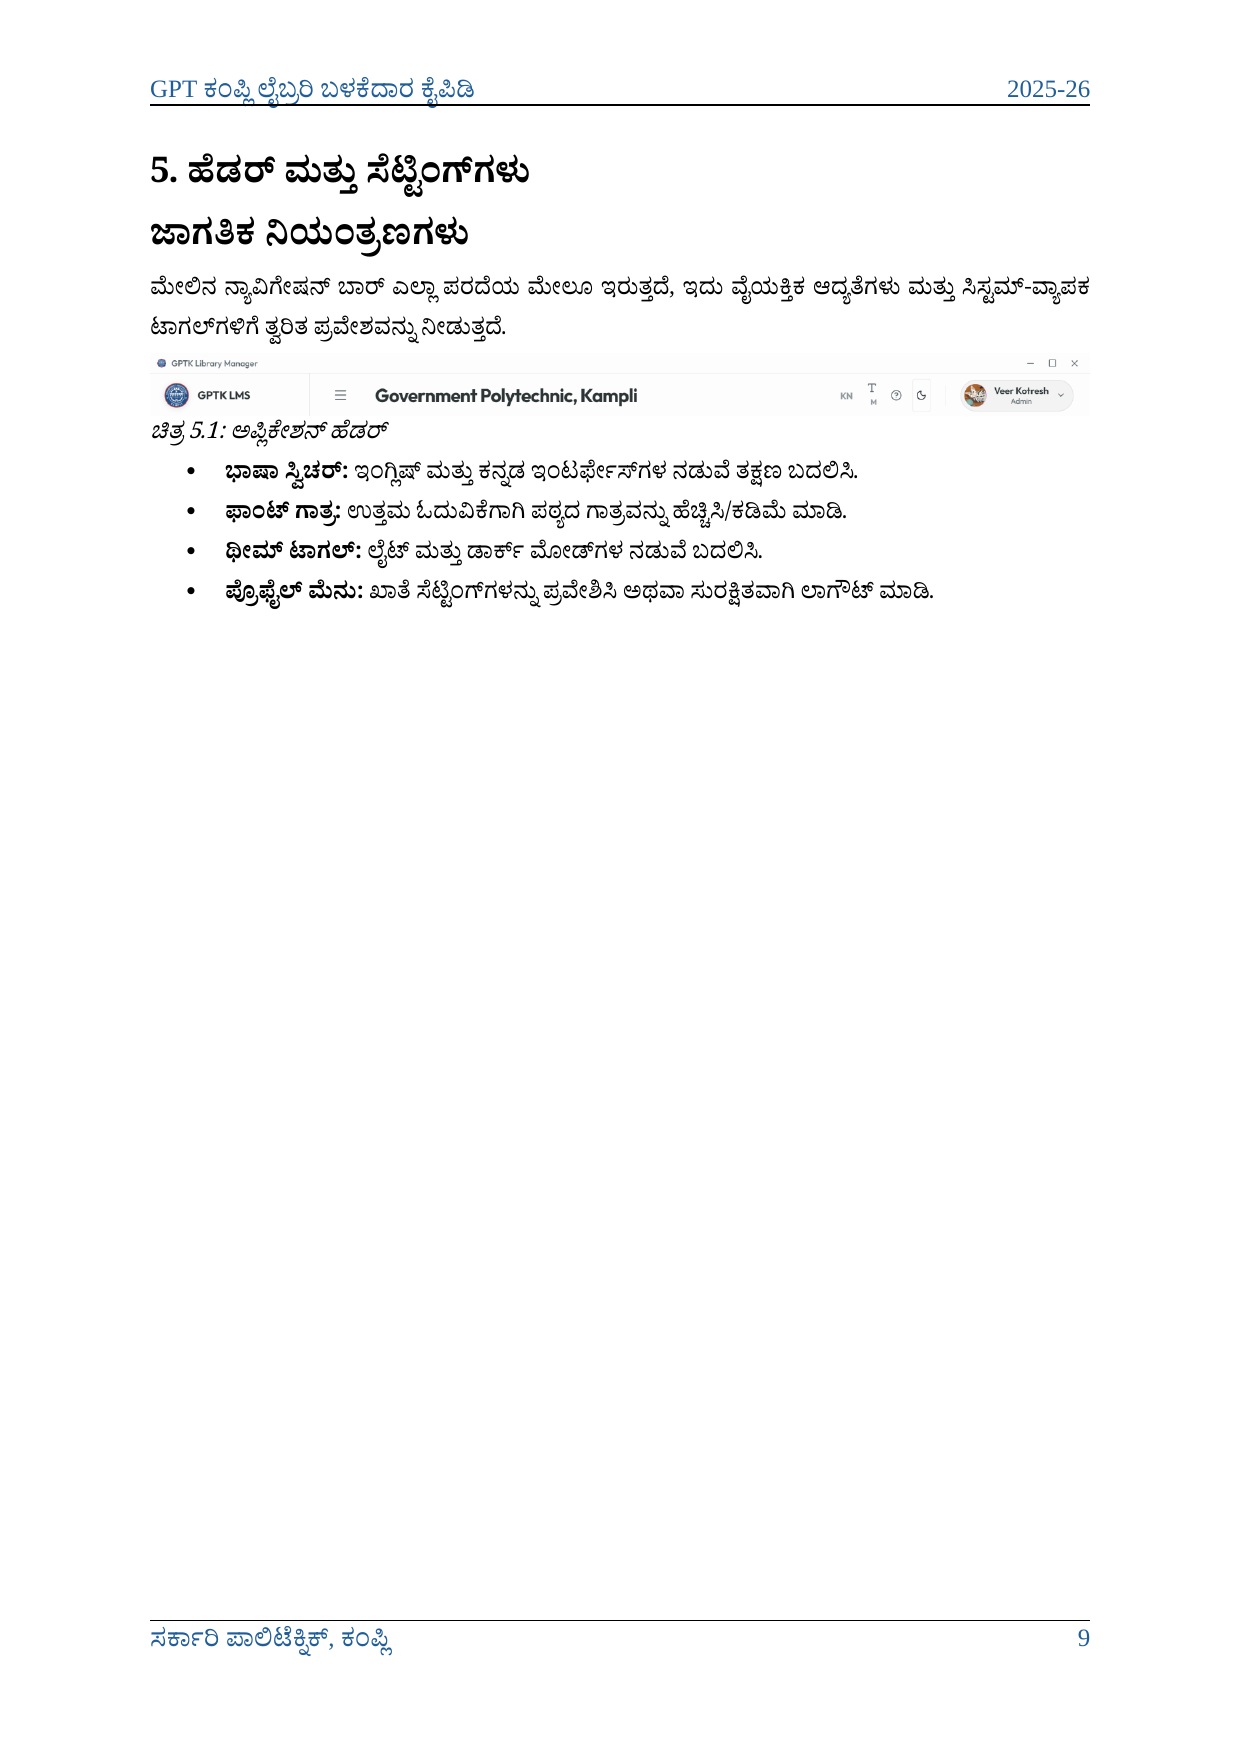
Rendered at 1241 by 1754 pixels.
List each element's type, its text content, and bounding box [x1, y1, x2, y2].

subtitle 5. ಹೆಡರ್ ಮತ್ತು ಸೆಟ್ಟಿಂಗ್‌ಗಳು [150, 150, 1090, 207]
text ಮೇಲಿನ ನ್ಯಾವಿಗೇಷನ್ ಬಾರ್ ಎಲ್ಲಾ ಪರದೆಯ ಮೇಲೂ ಇರುತ್ತದೆ, ಇದು ವೈಯಕ್ತಿಕ ಆದ್ಯತೆಗಳು ಮತ್ತು ಸಿಸ್ಟಮ್-ವ್ಯಾಪಕ ಟಾಗಲ್‌ಗಳಿಗೆ ತ್ವರಿತ ಪ್ರವೇಶವನ್ನು ನೀಡುತ್ತದೆ. [150, 274, 1090, 351]
list ಫಾಂಟ್ ಗಾತ್ರ: ಉತ್ತಮ ಓದುವಿಕೆಗಾಗಿ ಪಠ್ಯದ ಗಾತ್ರವನ್ನು ಹೆಚ್ಚಿಸಿ/ಕಡಿಮೆ ಮಾಡಿ. [187, 498, 1090, 535]
subtitle ಜಾಗತಿಕ ನಿಯಂತ್ರಣಗಳು [150, 212, 1090, 269]
list ಪ್ರೊಫೈಲ್ ಮೆನು: ಖಾತೆ ಸೆಟ್ಟಿಂಗ್‌ಗಳನ್ನು ಪ್ರವೇಶಿಸಿ ಅಥವಾ ಸುರಕ್ಷಿತವಾಗಿ ಲಾಗೌಟ್ ಮಾಡಿ. [187, 578, 1090, 615]
list ಥೀಮ್ ಟಾಗಲ್: ಲೈಟ್ ಮತ್ತು ಡಾರ್ಕ್ ಮೋಡ್‌ಗಳ ನಡುವೆ ಬದಲಿಸಿ. [187, 538, 1090, 575]
text ಚಿತ್ರ 5.1: ಅಪ್ಲಿಕೇಶನ್ ಹೆಡರ್ [150, 418, 1090, 455]
picture [150, 353, 1091, 416]
list ಭಾಷಾ ಸ್ವಿಚರ್: ಇಂಗ್ಲಿಷ್ ಮತ್ತು ಕನ್ನಡ ಇಂಟರ್ಫೇಸ್‌ಗಳ ನಡುವೆ ತಕ್ಷಣ ಬದಲಿಸಿ. [187, 458, 1090, 495]
